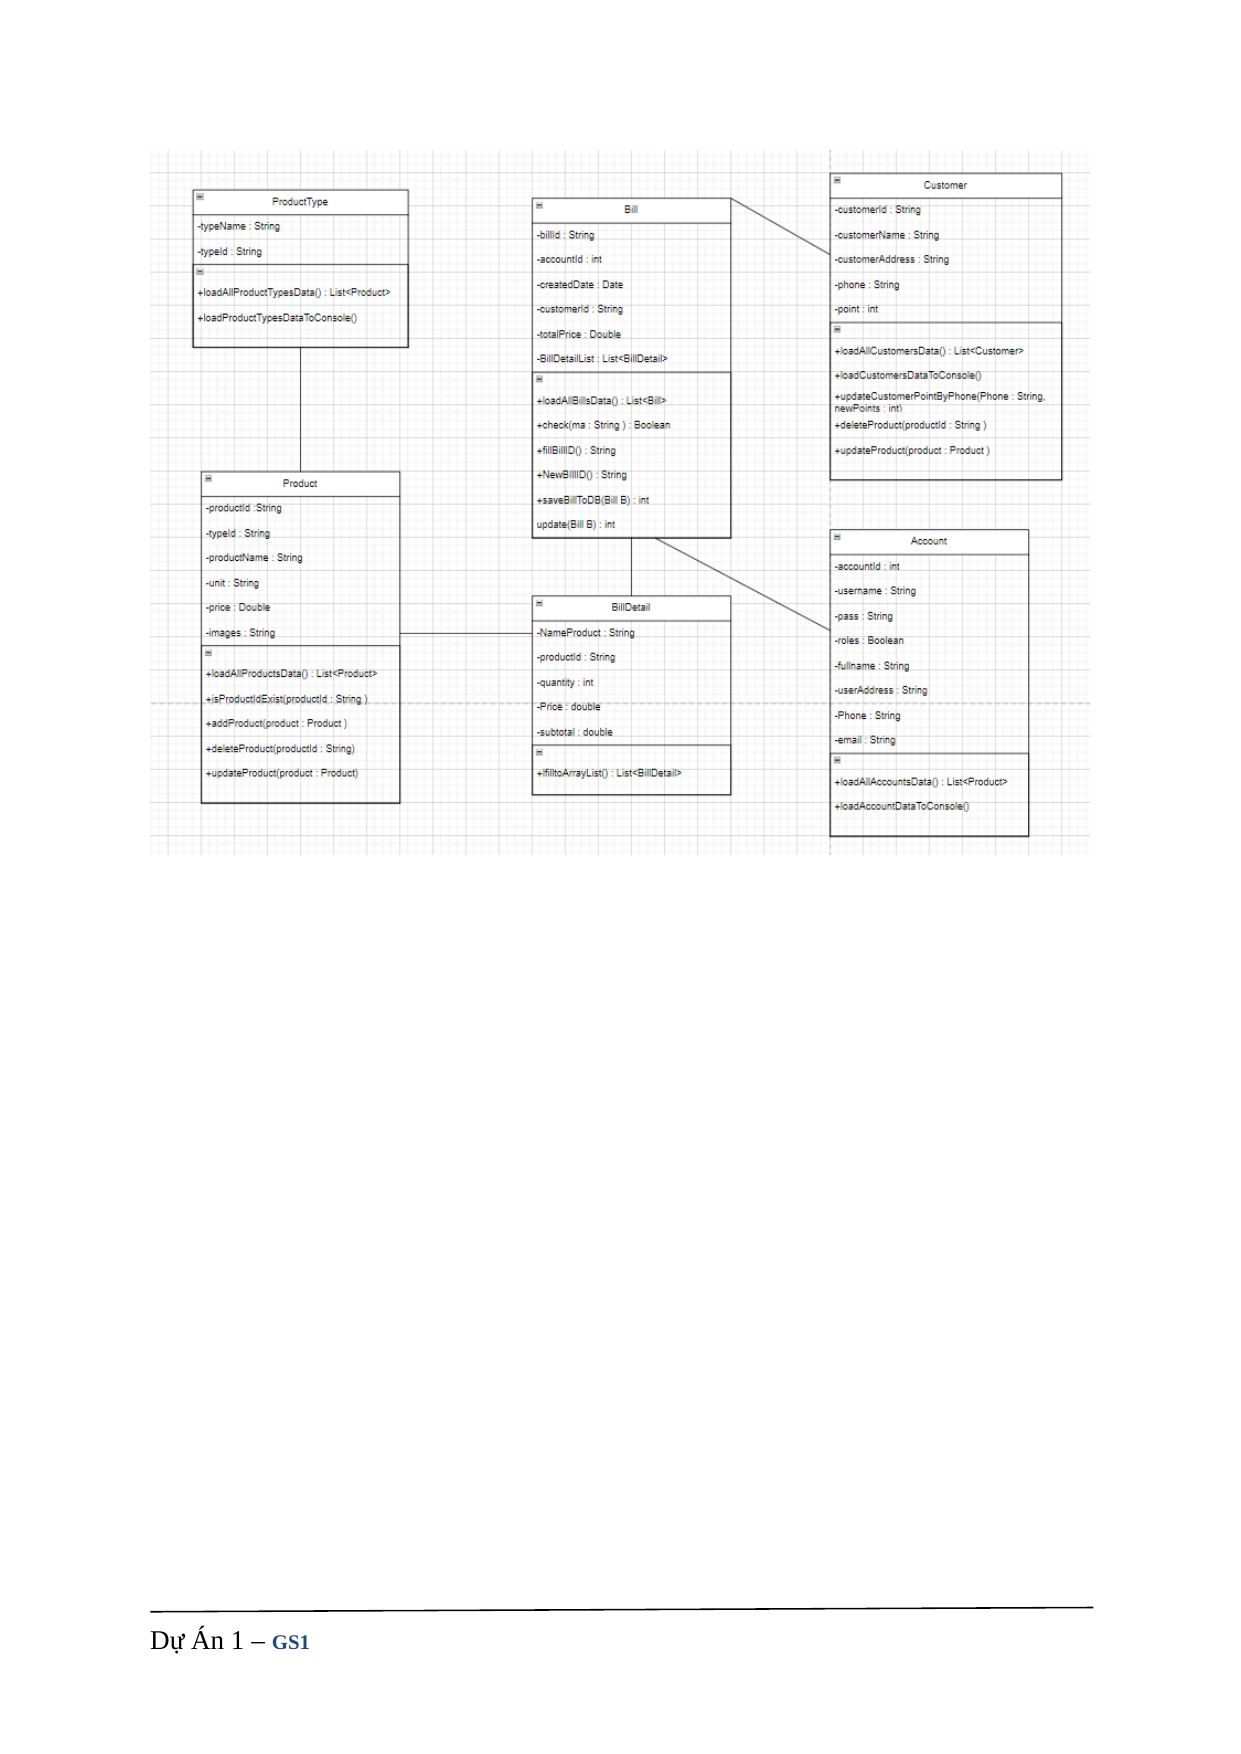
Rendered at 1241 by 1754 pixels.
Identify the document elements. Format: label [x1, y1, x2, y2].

picture [150, 150, 1091, 855]
